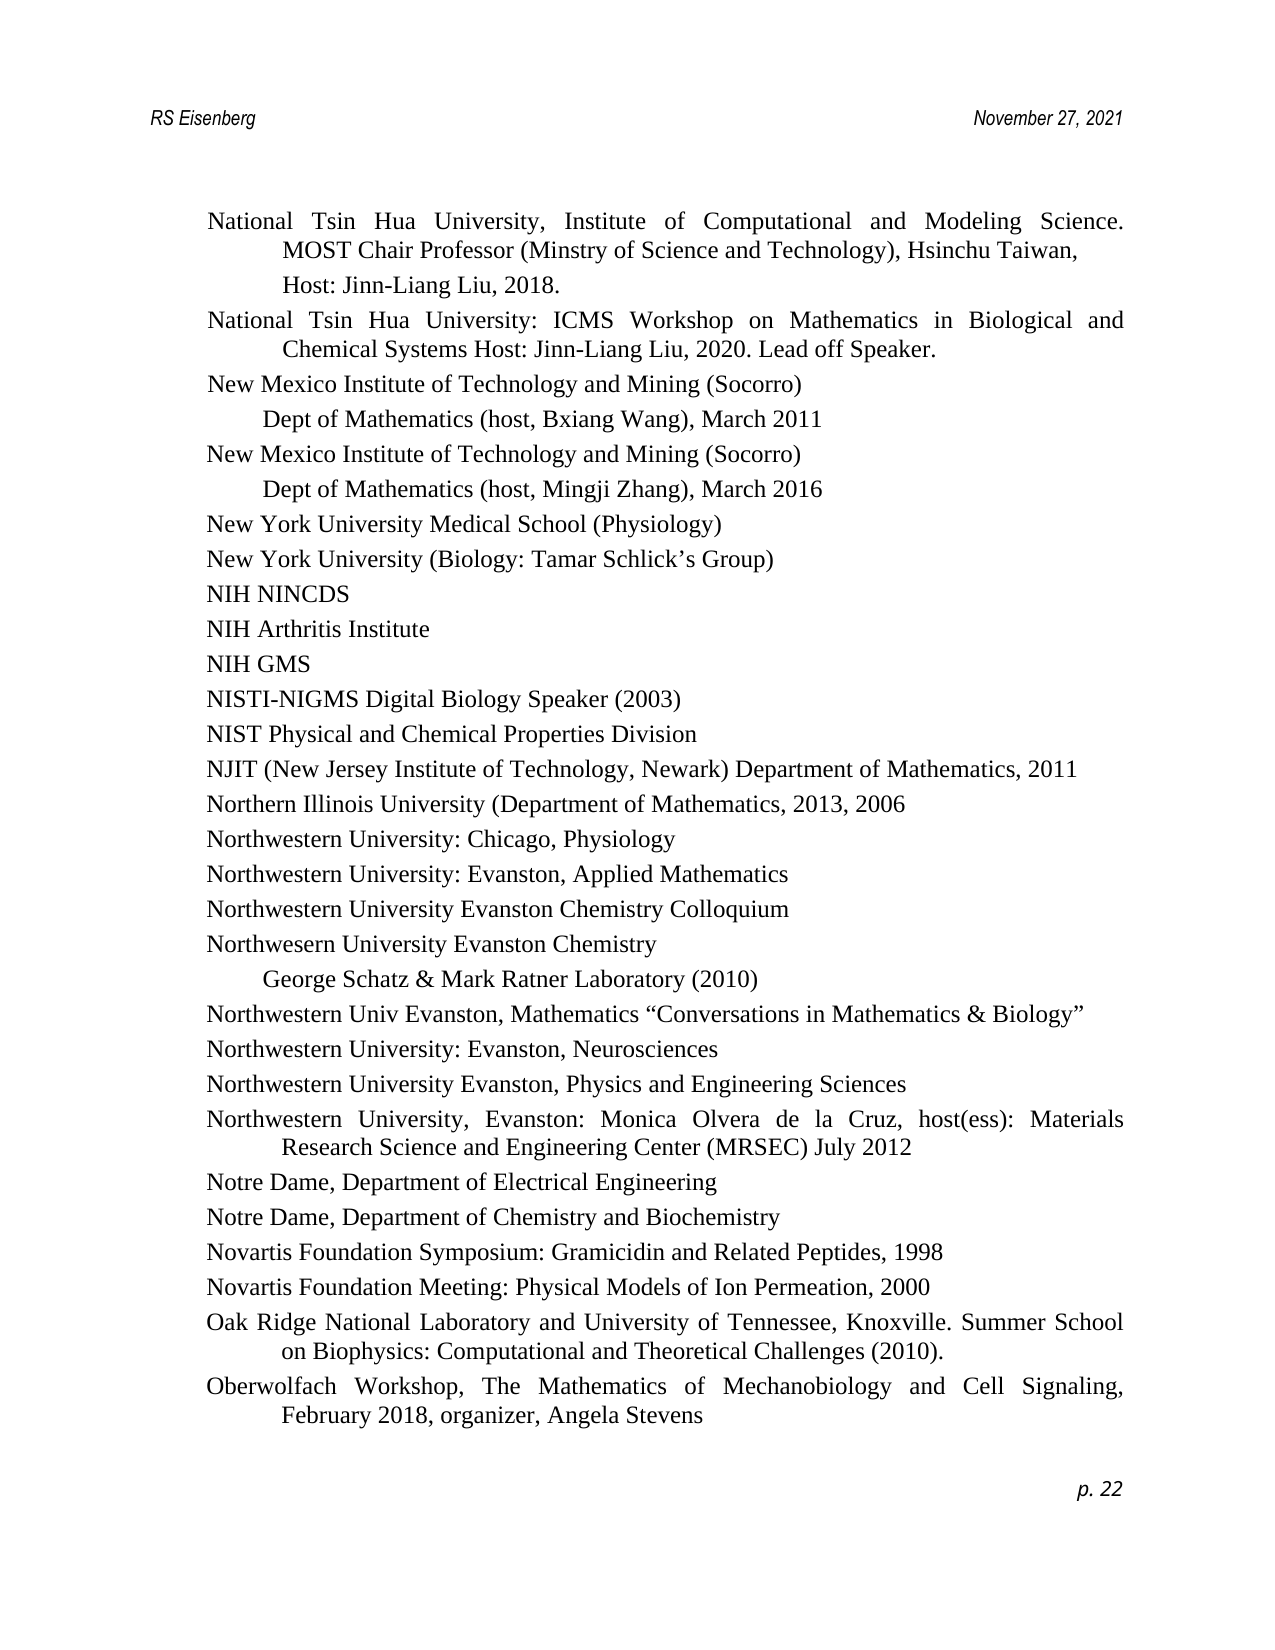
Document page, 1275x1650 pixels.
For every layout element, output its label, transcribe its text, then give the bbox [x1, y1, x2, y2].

text Northwesern University Evanston Chemistry [206, 929, 1125, 957]
text Northwestern University Evanston, Physics and Engineering Sciences [206, 1069, 1125, 1097]
text Novartis Foundation Symposium: Gramicidin and Related Peptides, 1998 [206, 1237, 1125, 1266]
text NIH GMS [206, 649, 1125, 677]
text Host: Jinn-Liang Liu, 2018. [207, 270, 1125, 299]
text NIH Arthritis Institute [206, 614, 1125, 642]
text New Mexico Institute of Technology and Mining (Socorro) [207, 369, 1125, 397]
text New Mexico Institute of Technology and Mining (Socorro) [206, 439, 1125, 467]
text Oberwolfach Workshop, The Mathematics of Mechanobiology and Cell Signaling, February 2018, organizer, Angela Stevens [206, 1371, 1125, 1429]
text Oak Ridge National Laboratory and University of Tennessee, Knoxville. Summer School on Biophysics: Computational and Theoretical Challenges (2010). [206, 1307, 1125, 1365]
text Notre Dame, Department of Chemistry and Biochemistry [206, 1202, 1125, 1231]
text George Schatz & Mark Ratner Laboratory (2010) [206, 964, 1125, 992]
text National Tsin Hua University: ICMS Workshop on Mathematics in Biological and Chemical Systems Host: Jinn-Liang Liu, 2020. Lead off Speaker. [207, 305, 1125, 362]
text Northwestern University: Evanston, Applied Mathematics [206, 859, 1125, 887]
text NJIT (New Jersey Institute of Technology, Newark) Department of Mathematics, 2011 [206, 754, 1125, 782]
text Notre Dame, Department of Electrical Engineering [206, 1167, 1125, 1196]
text Novartis Foundation Meeting: Physical Models of Ion Permeation, 2000 [206, 1272, 1125, 1301]
text Dept of Mathematics (host, Mingji Zhang), March 2016 [206, 474, 1125, 502]
text Northwestern University, Evanston: Monica Olvera de la Cruz, host(ess): Materials Research Science and Engineering Center (MRSEC) July 2012 [206, 1104, 1125, 1161]
text Northwestern University: Chicago, Physiology [206, 824, 1125, 852]
text NISTI-NIGMS Digital Biology Speaker (2003) [206, 684, 1125, 712]
text Northwestern Univ Evanston, Mathematics “Conversations in Mathematics & Biology” [206, 999, 1125, 1027]
text New York University (Biology: Tamar Schlick’s Group) [206, 544, 1125, 572]
text Northern Illinois University (Department of Mathematics, 2013, 2006 [206, 789, 1125, 817]
text Northwestern University: Evanston, Neurosciences [206, 1034, 1125, 1062]
text National Tsin Hua University, Institute of Computational and Modeling Science. MOST Chair Professor (Minstry of Science and Technology), Hsinchu Taiwan, [207, 206, 1125, 264]
text NIST Physical and Chemical Properties Division [206, 719, 1125, 747]
text Northwestern University Evanston Chemistry Colloquium [206, 894, 1125, 922]
text Dept of Mathematics (host, Bxiang Wang), March 2011 [207, 404, 1125, 432]
text New York University Medical School (Physiology) [206, 509, 1125, 537]
text NIH NINCDS [206, 579, 1125, 607]
